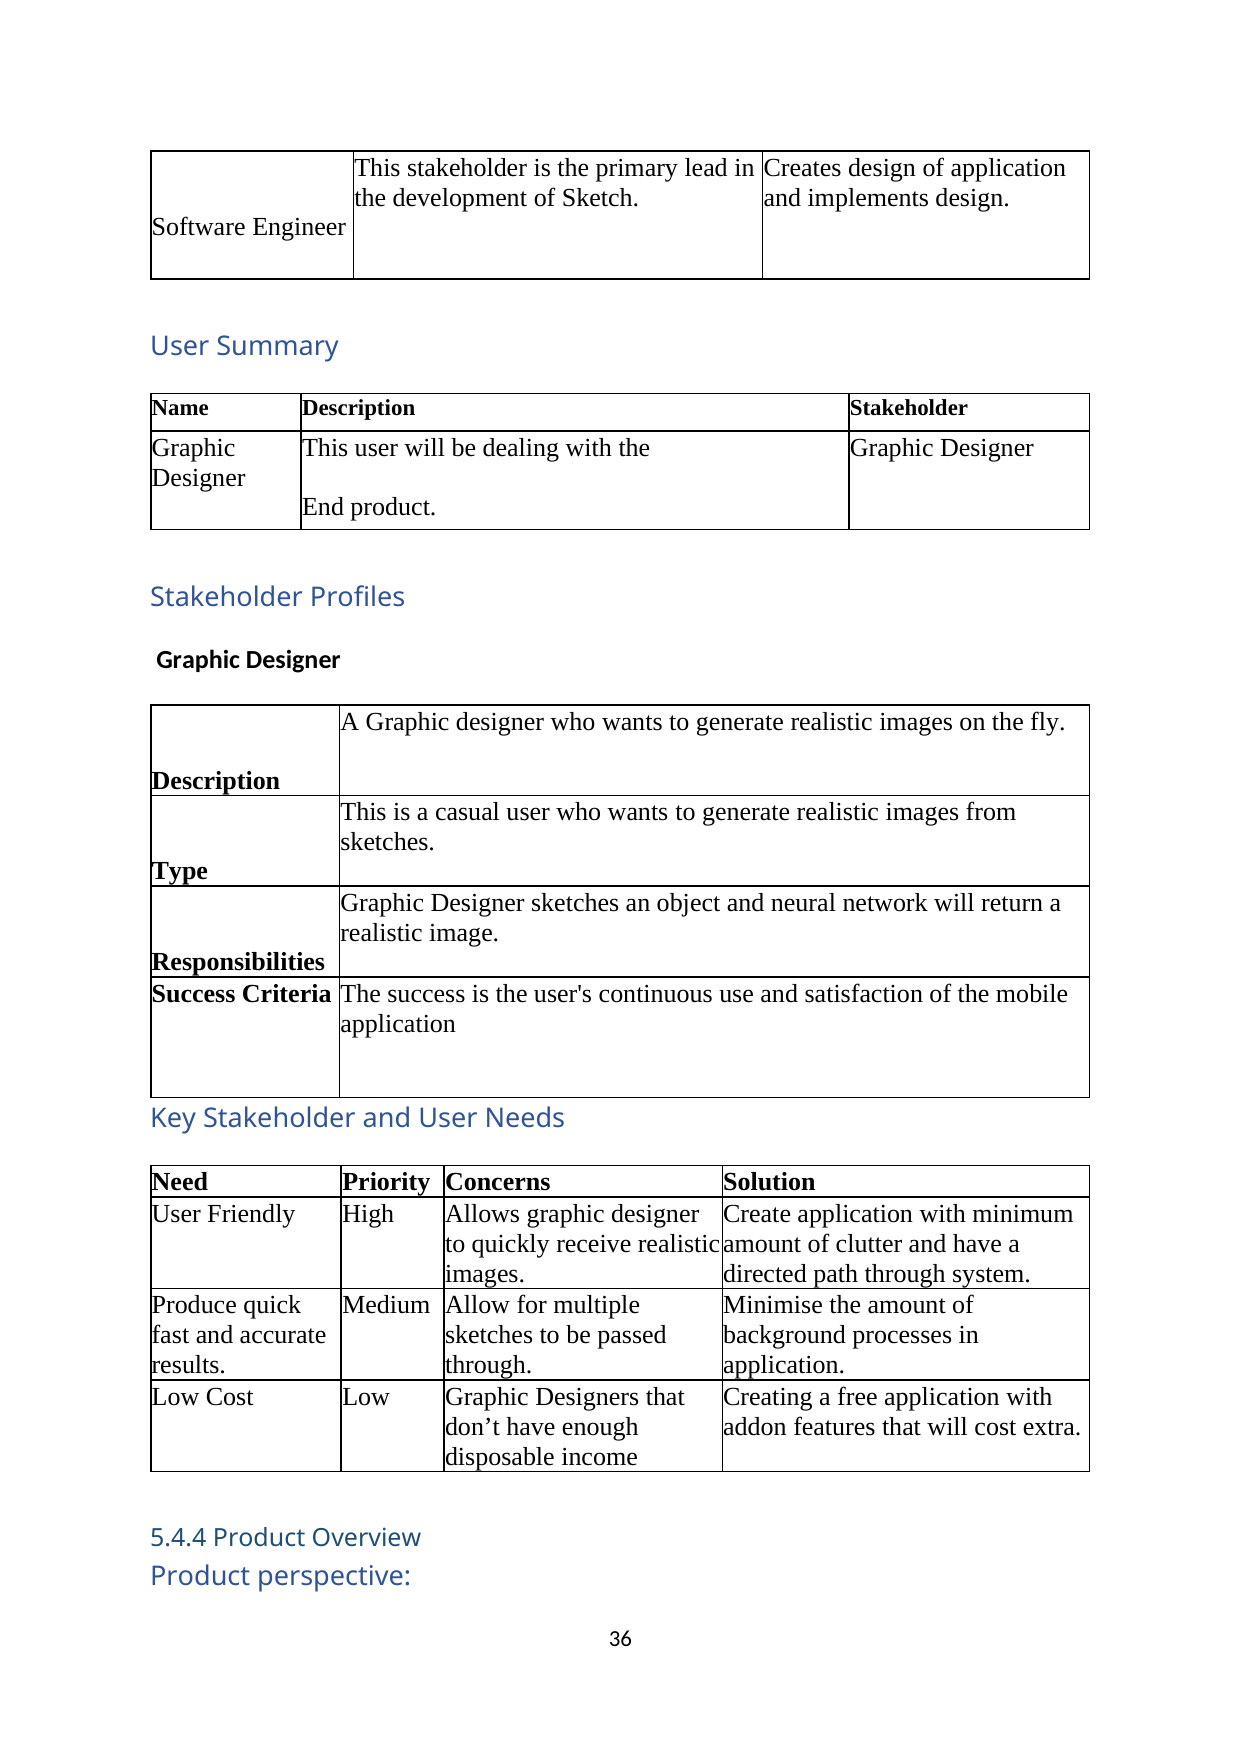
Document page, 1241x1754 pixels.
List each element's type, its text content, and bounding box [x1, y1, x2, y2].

table_cell Creates design of application and implements design. [763, 152, 1089, 278]
table_header Description [152, 706, 339, 795]
table_cell Low [342, 1381, 443, 1471]
table_header A Graphic designer who wants to generate realistic images on the fly. [340, 706, 1089, 795]
table_cell Success Criteria [152, 978, 339, 1097]
table_cell Minimise the amount of background processes in application. [723, 1289, 1089, 1379]
table_header Name [152, 394, 300, 430]
table_cell Creating a free application with addon features that will cost extra. [723, 1381, 1089, 1471]
table_cell Produce quick fast and accurate results. [152, 1289, 340, 1379]
table_cell Allows graphic designer to quickly receive realistic images. [445, 1198, 722, 1288]
table_header Description [302, 394, 848, 430]
text Stakeholder Profiles [150, 577, 1090, 614]
table_cell Graphic Designer [850, 432, 1089, 528]
table_cell Graphic Designers that don’t have enough disposable income [445, 1381, 722, 1471]
subtitle 5.4.4 Product Overview [150, 1519, 1090, 1553]
table_header Need [152, 1166, 340, 1196]
table_cell Medium [342, 1289, 443, 1379]
table_header Solution [723, 1166, 1089, 1196]
text Key Stakeholder and User Needs [150, 1098, 1090, 1135]
table_cell This stakeholder is the primary lead in the development of Sketch. [354, 152, 762, 278]
table_header Concerns [445, 1166, 722, 1196]
table_cell The success is the user's continuous use and satisfaction of the mobile application [340, 978, 1089, 1097]
text Graphic Designer [150, 643, 1090, 675]
table_cell High [342, 1198, 443, 1288]
table_cell Low Cost [152, 1381, 340, 1471]
table_cell Software Engineer [152, 152, 353, 278]
text User Summary [150, 327, 1090, 363]
table_cell Type [152, 796, 339, 885]
table_cell Allow for multiple sketches to be passed through. [445, 1289, 722, 1379]
table_cell User Friendly [152, 1198, 340, 1288]
table_cell Graphic Designer [152, 432, 300, 528]
table_header Stakeholder [850, 394, 1089, 430]
table_header Priority [342, 1166, 443, 1196]
table_cell This is a casual user who wants to generate realistic images from sketches. [340, 796, 1089, 885]
table_cell Create application with minimum amount of clutter and have a directed path through system. [723, 1198, 1089, 1288]
table_cell This user will be dealing with the End product. [302, 432, 848, 528]
table_cell Responsibilities [152, 887, 339, 976]
table_cell Graphic Designer sketches an object and neural network will return a realistic image. [340, 887, 1089, 976]
text Product perspective: [150, 1556, 1090, 1593]
